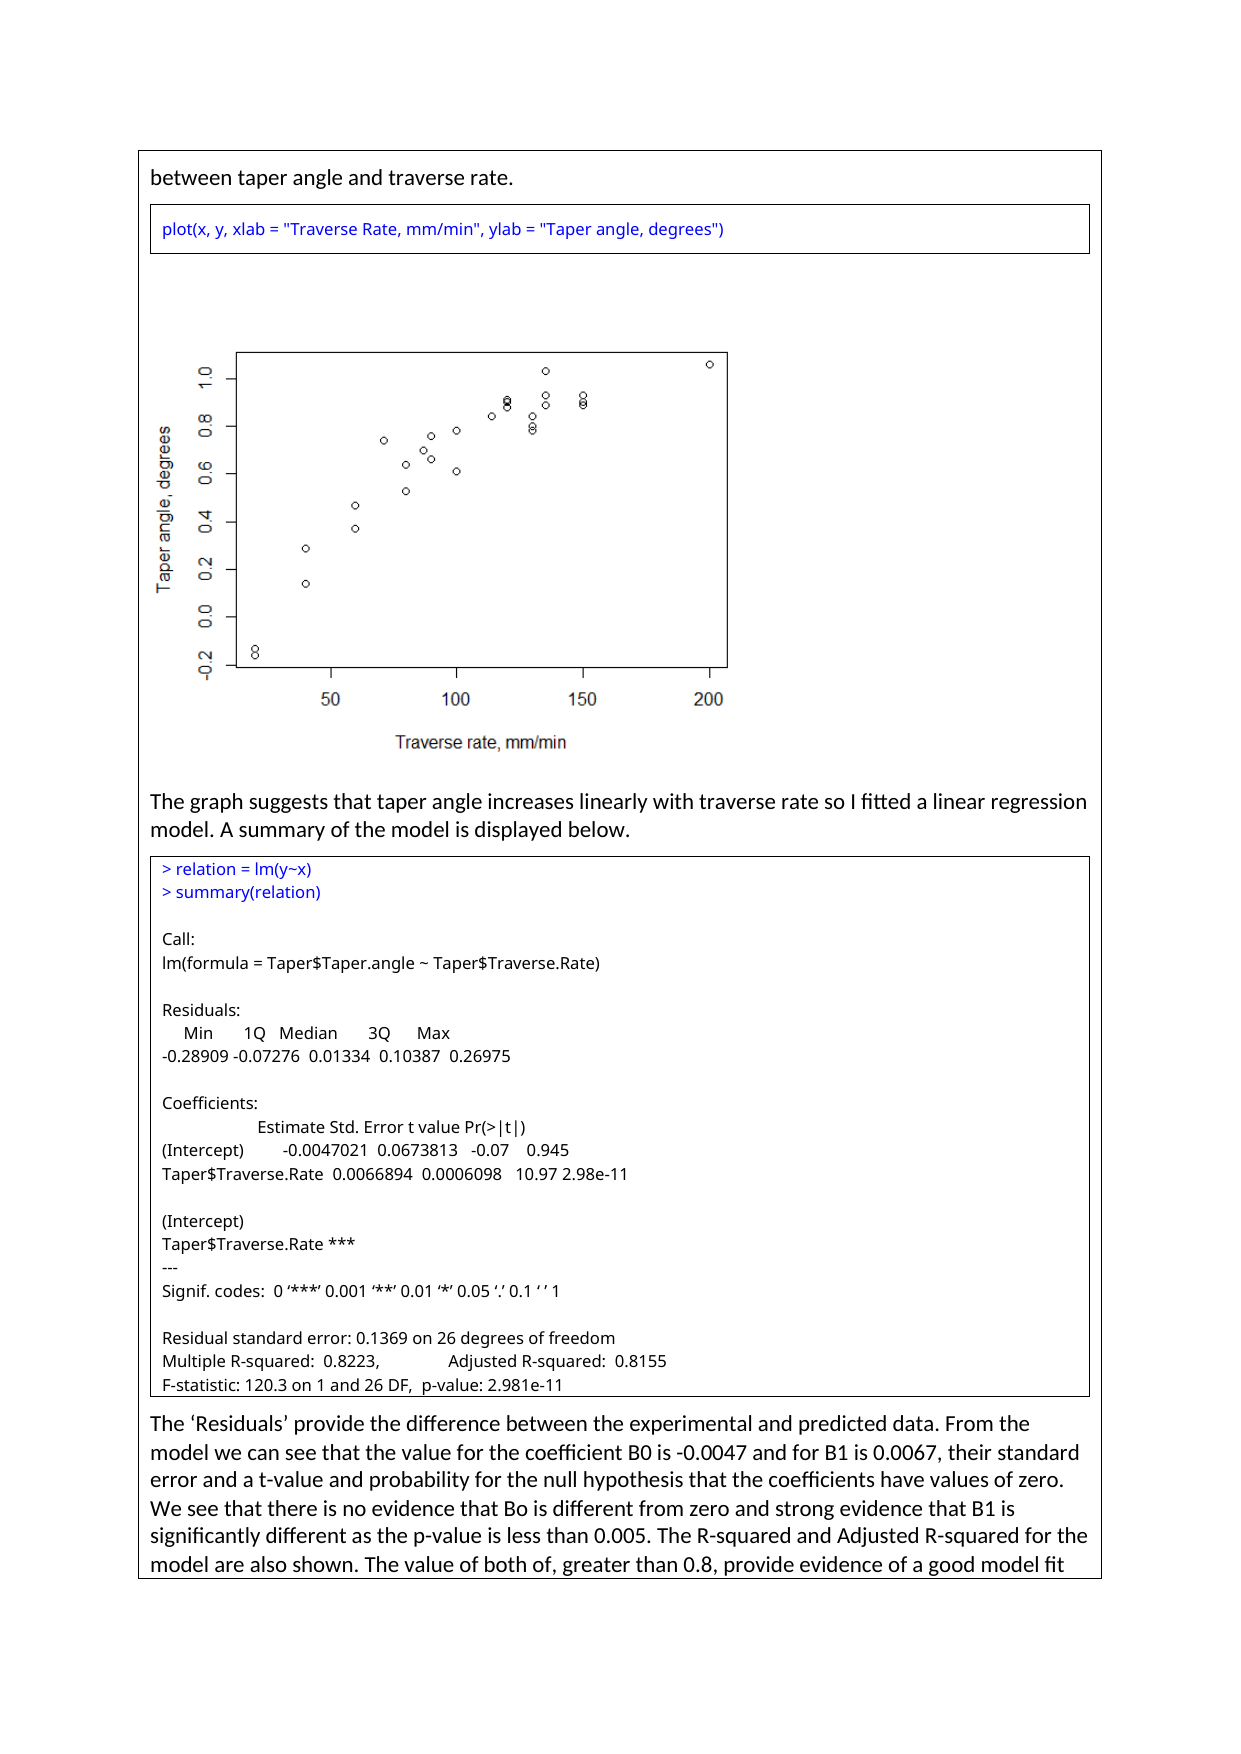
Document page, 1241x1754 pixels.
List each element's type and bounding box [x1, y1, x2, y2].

picture [150, 266, 772, 775]
table_cell [139, 151, 1101, 1578]
